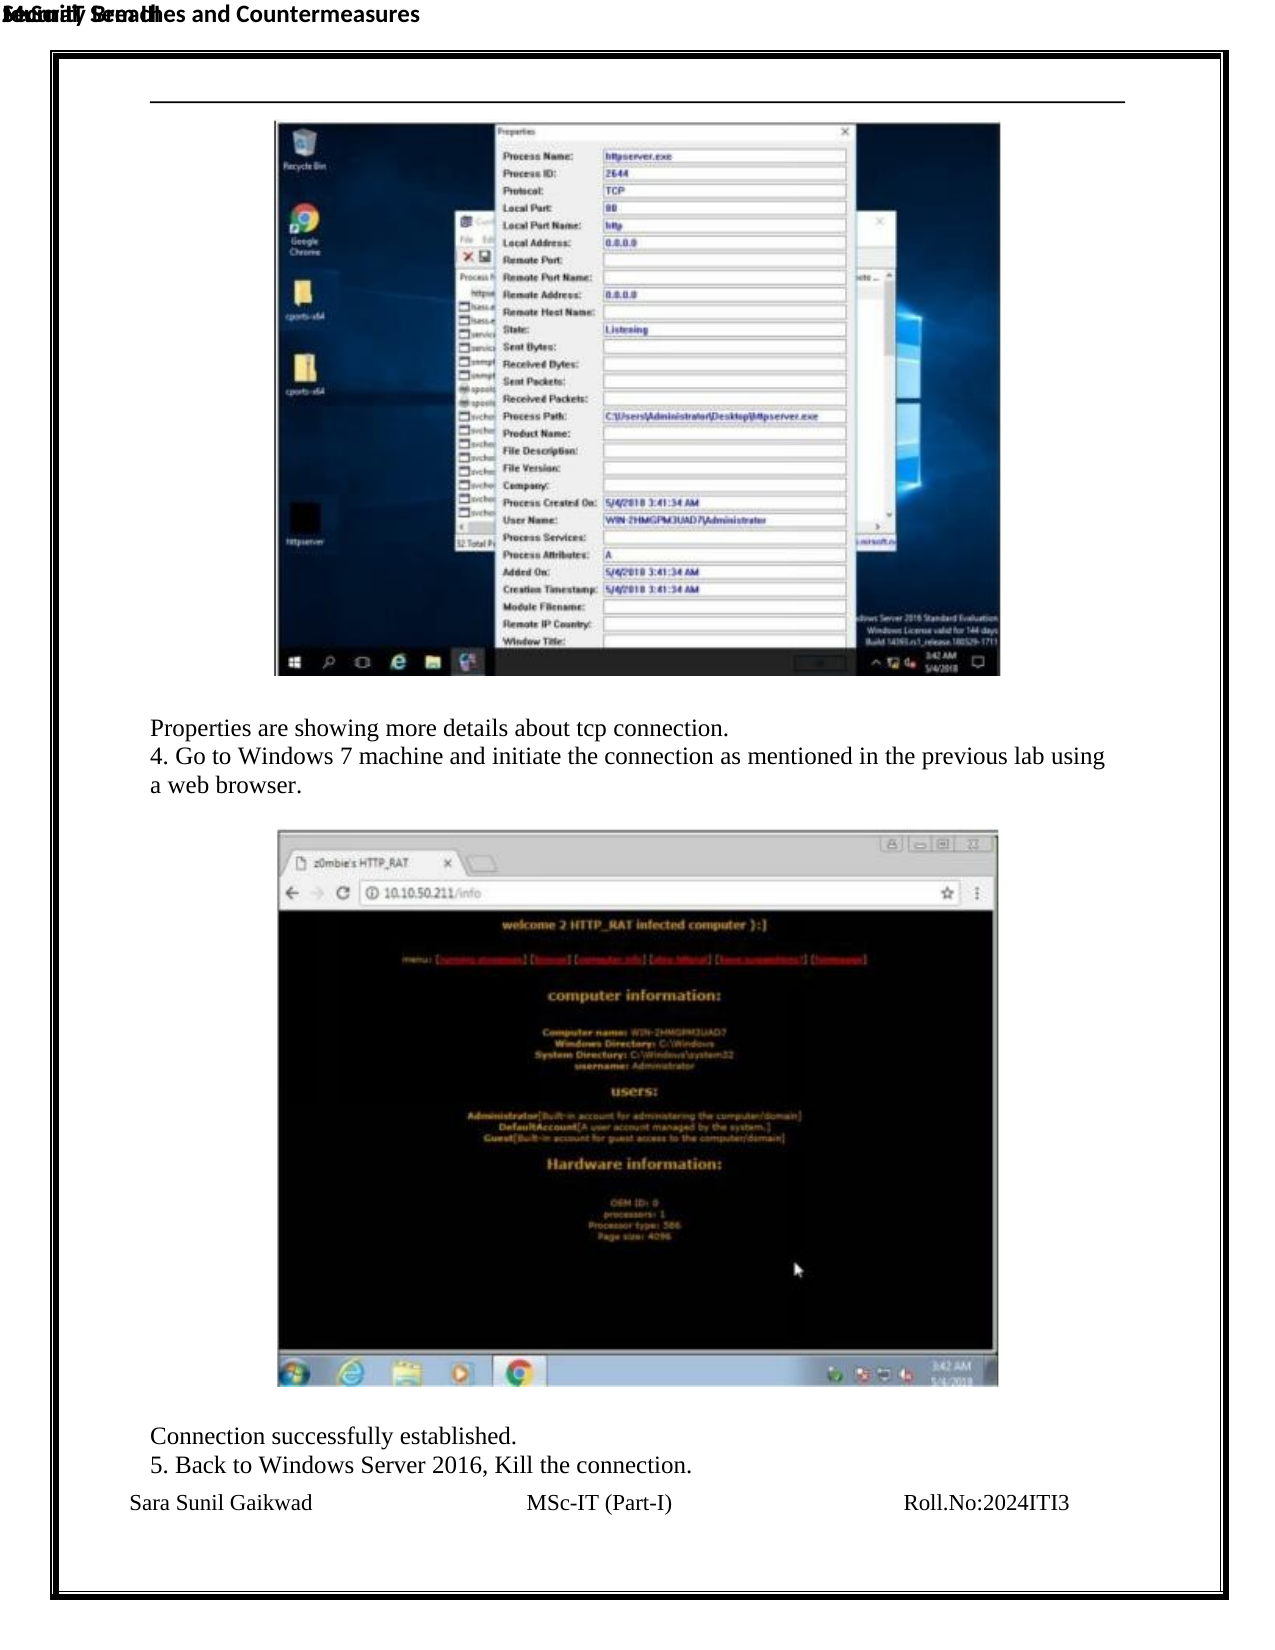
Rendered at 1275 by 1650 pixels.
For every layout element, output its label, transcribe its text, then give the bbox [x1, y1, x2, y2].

text Connection successfully established. [150, 1421, 1220, 1450]
list Back to Windows Server 2016, Kill the connection. [150, 1450, 1220, 1479]
text Properties are showing more details about tcp connection. [150, 713, 1220, 741]
picture [273, 119, 1002, 676]
list Go to Windows 7 machine and initiate the connection as mentioned in the previous lab using a web browser. [150, 741, 1122, 799]
picture [276, 827, 999, 1387]
